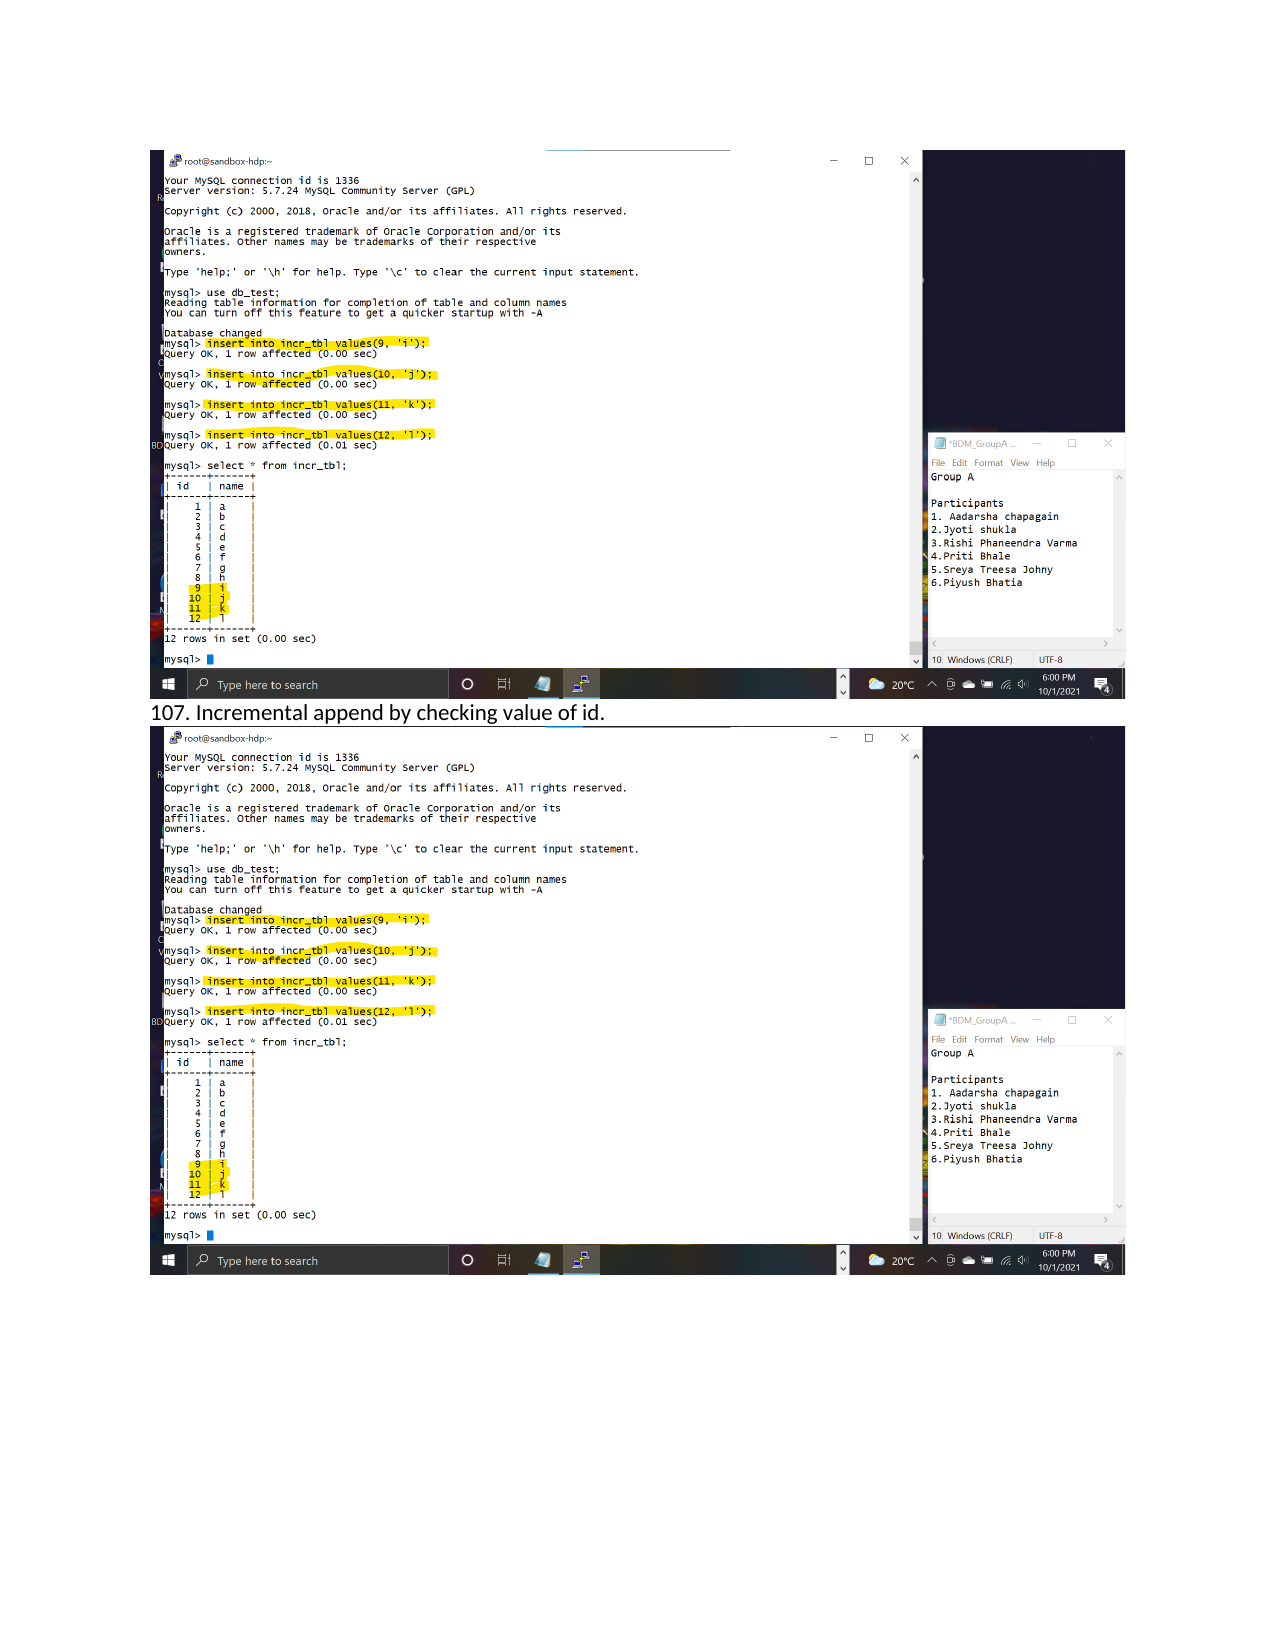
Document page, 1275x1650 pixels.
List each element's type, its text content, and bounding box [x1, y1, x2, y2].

picture [150, 726, 1125, 1275]
text 107. Incremental append by checking value of id. [150, 699, 1125, 726]
picture [150, 150, 1125, 699]
